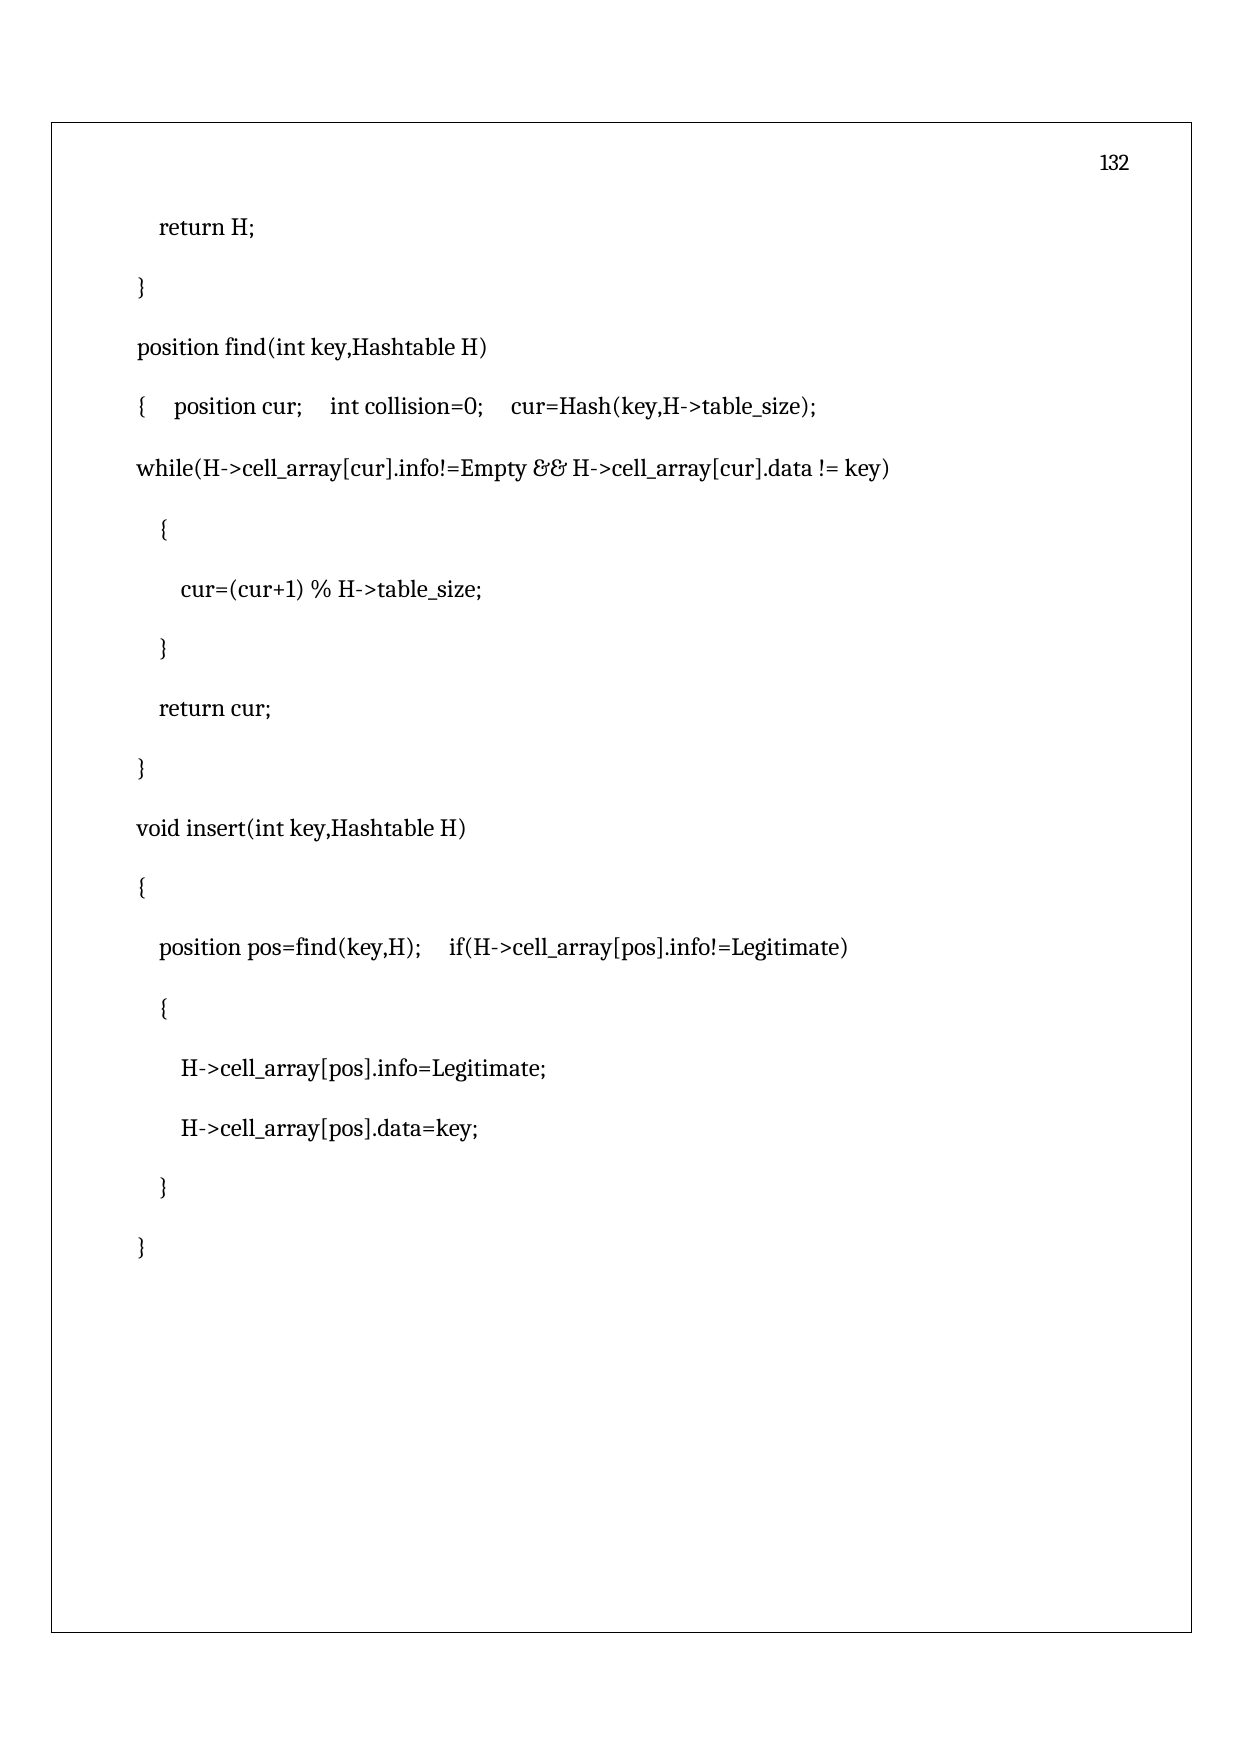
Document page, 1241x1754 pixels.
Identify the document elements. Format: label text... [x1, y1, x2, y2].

table_header return H; } position find(int key,Hashtable H) { position cur; int collision=0; cur=Hash(key,H->table_size); while(H->cell_array[cur].info!=Empty && H->cell_array[cur].data != key) { cur=(cur+1) % H->table_size; } return cur; } void insert(int key,Hashtable H) { position pos=find(key,H); if(H->cell_array[pos].info!=Legitimate) { H->cell_array[pos].info=Legitimate; H->cell_array[pos].data=key; } } [52, 123, 1099, 1632]
table_header 132 [1099, 123, 1191, 1632]
